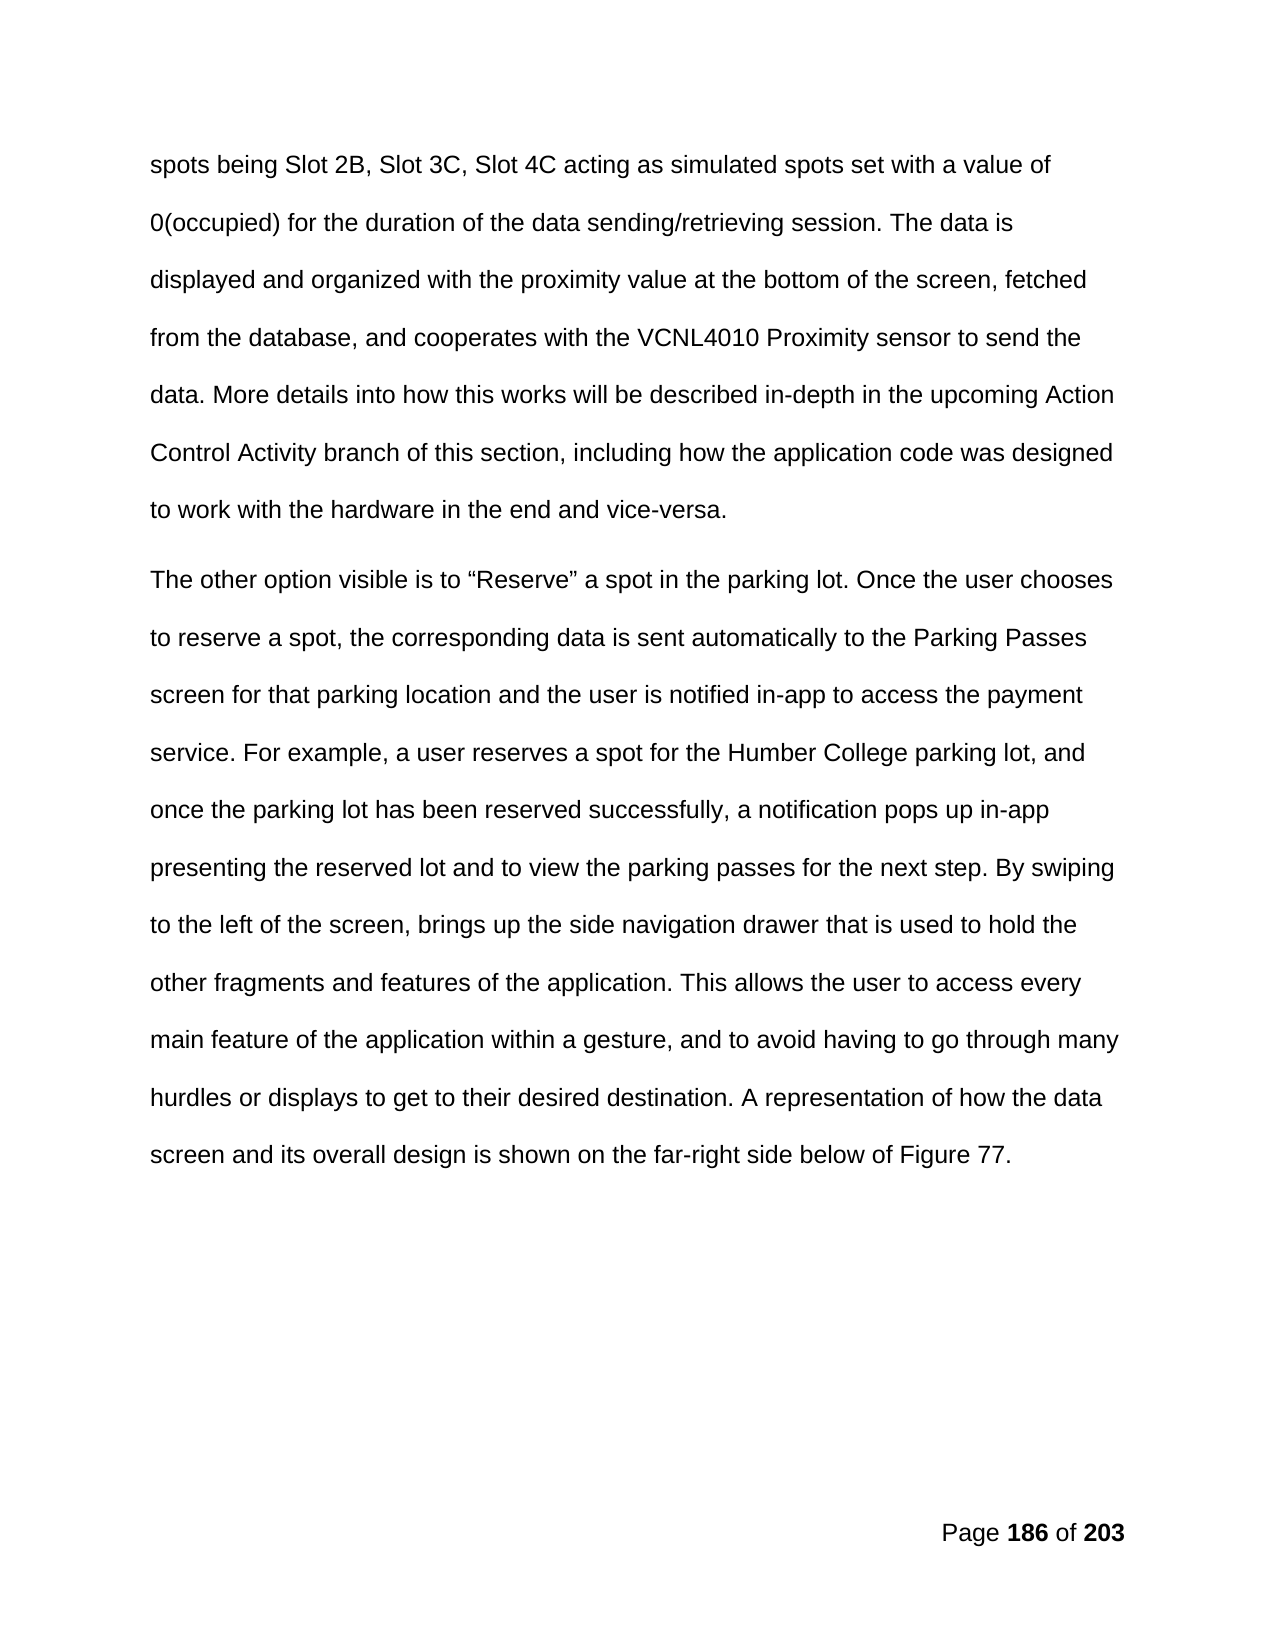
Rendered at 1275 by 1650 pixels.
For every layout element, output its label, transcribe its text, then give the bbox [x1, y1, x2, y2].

text The other option visible is to “Reserve” a spot in the parking lot. Once the user chooses to reserve a spot, the corresponding data is sent automatically to the Parking Passes screen for that parking location and the user is notified in-app to access the payment service. For example, a user reserves a spot for the Humber College parking lot, and once the parking lot has been reserved successfully, a notification pops up in-app presenting the reserved lot and to view the parking passes for the next step. By swiping to the left of the screen, brings up the side navigation drawer that is used to hold the other fragments and features of the application. This allows the user to access every main feature of the application within a gesture, and to avoid having to go through many hurdles or displays to get to their desired destination. A representation of how the data screen and its overall design is shown on the far-right side below of Figure 77. [150, 565, 1125, 1169]
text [150, 150, 1125, 524]
